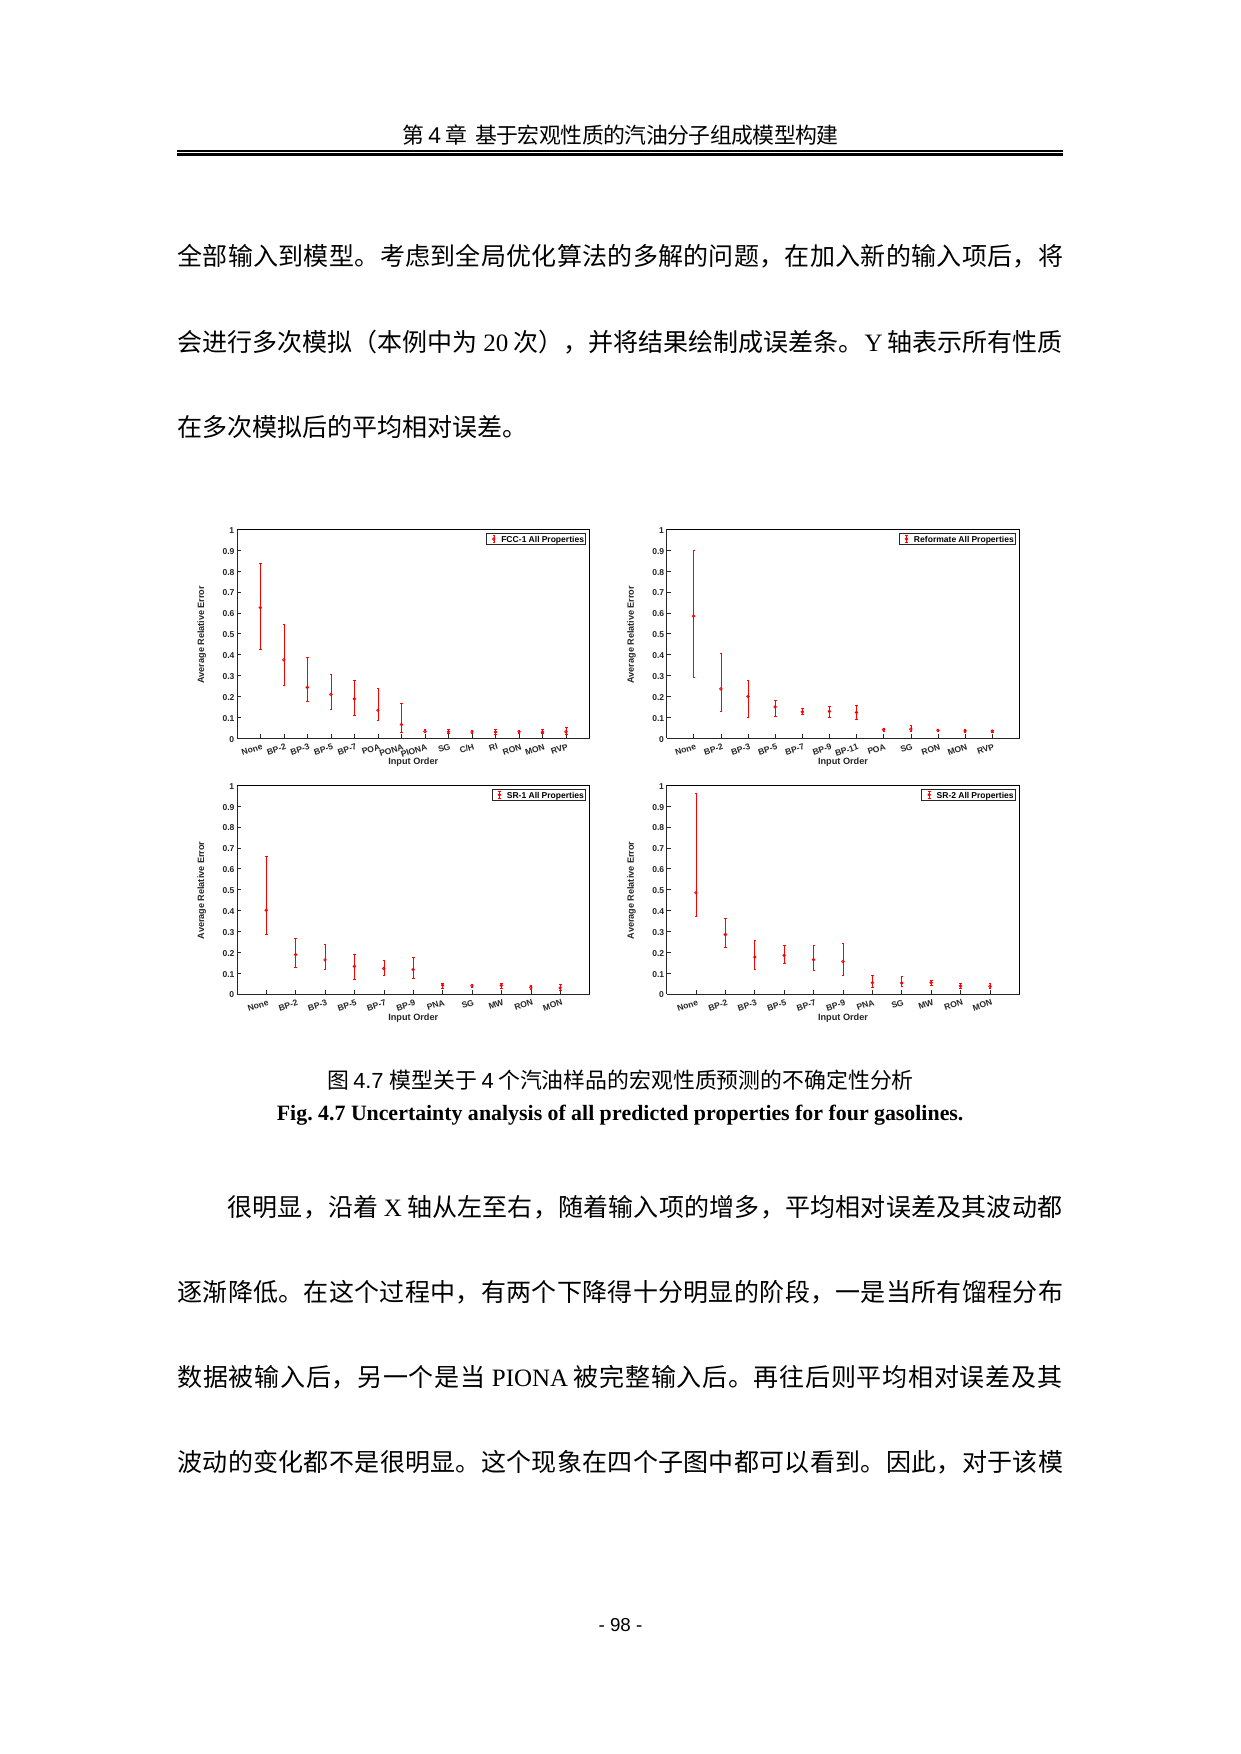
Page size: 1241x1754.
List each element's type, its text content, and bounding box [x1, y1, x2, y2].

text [177, 1171, 1063, 1494]
text 图4.7 模型关于4个汽油样品的宏观性质预测的不确定性分析 [177, 1062, 1063, 1096]
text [177, 221, 1063, 459]
text Fig. 4.7 Uncertainty analysis of all predicted properties for four gasolines. [177, 1096, 1063, 1130]
